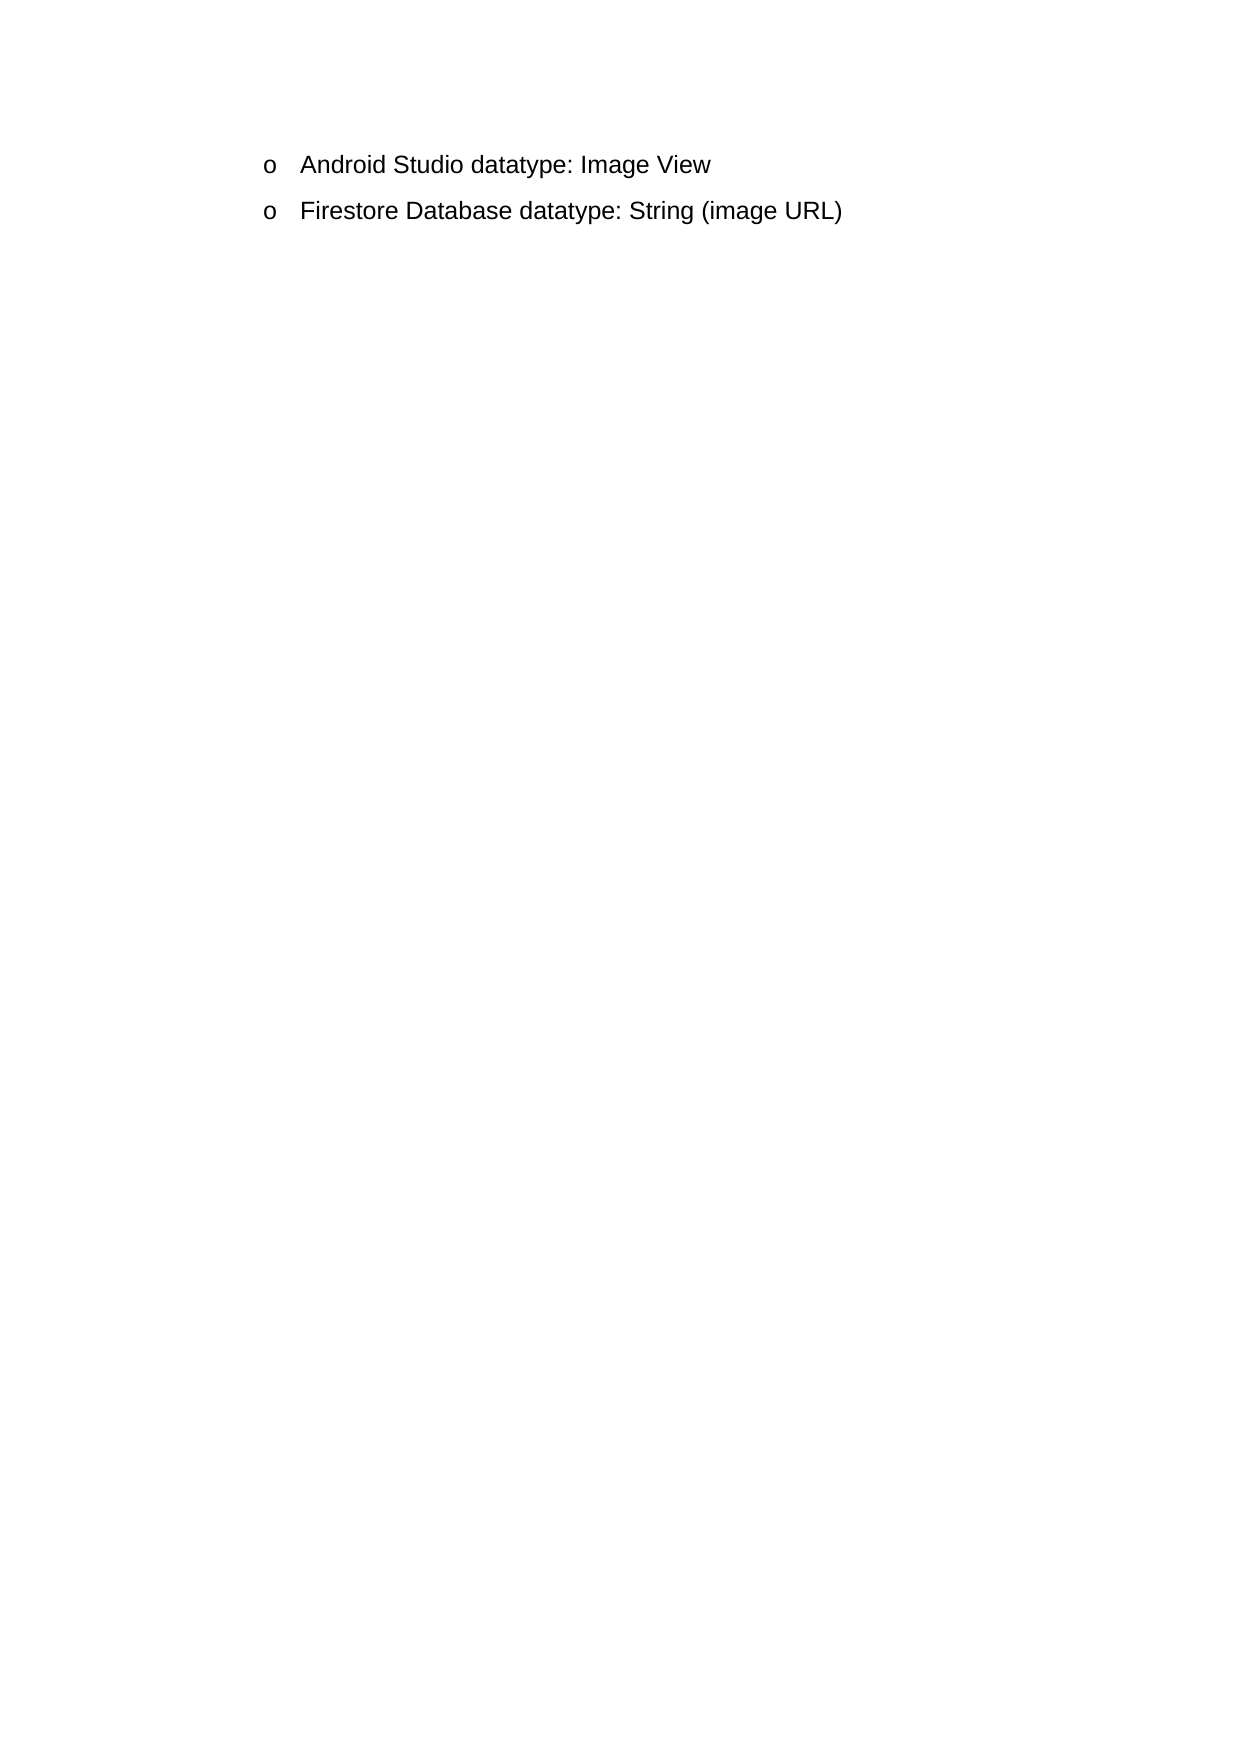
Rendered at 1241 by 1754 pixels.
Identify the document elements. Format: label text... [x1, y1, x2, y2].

list Firestore Database datatype: String (image URL) [262, 196, 1090, 227]
list Android Studio datatype: Image View [262, 150, 1090, 181]
